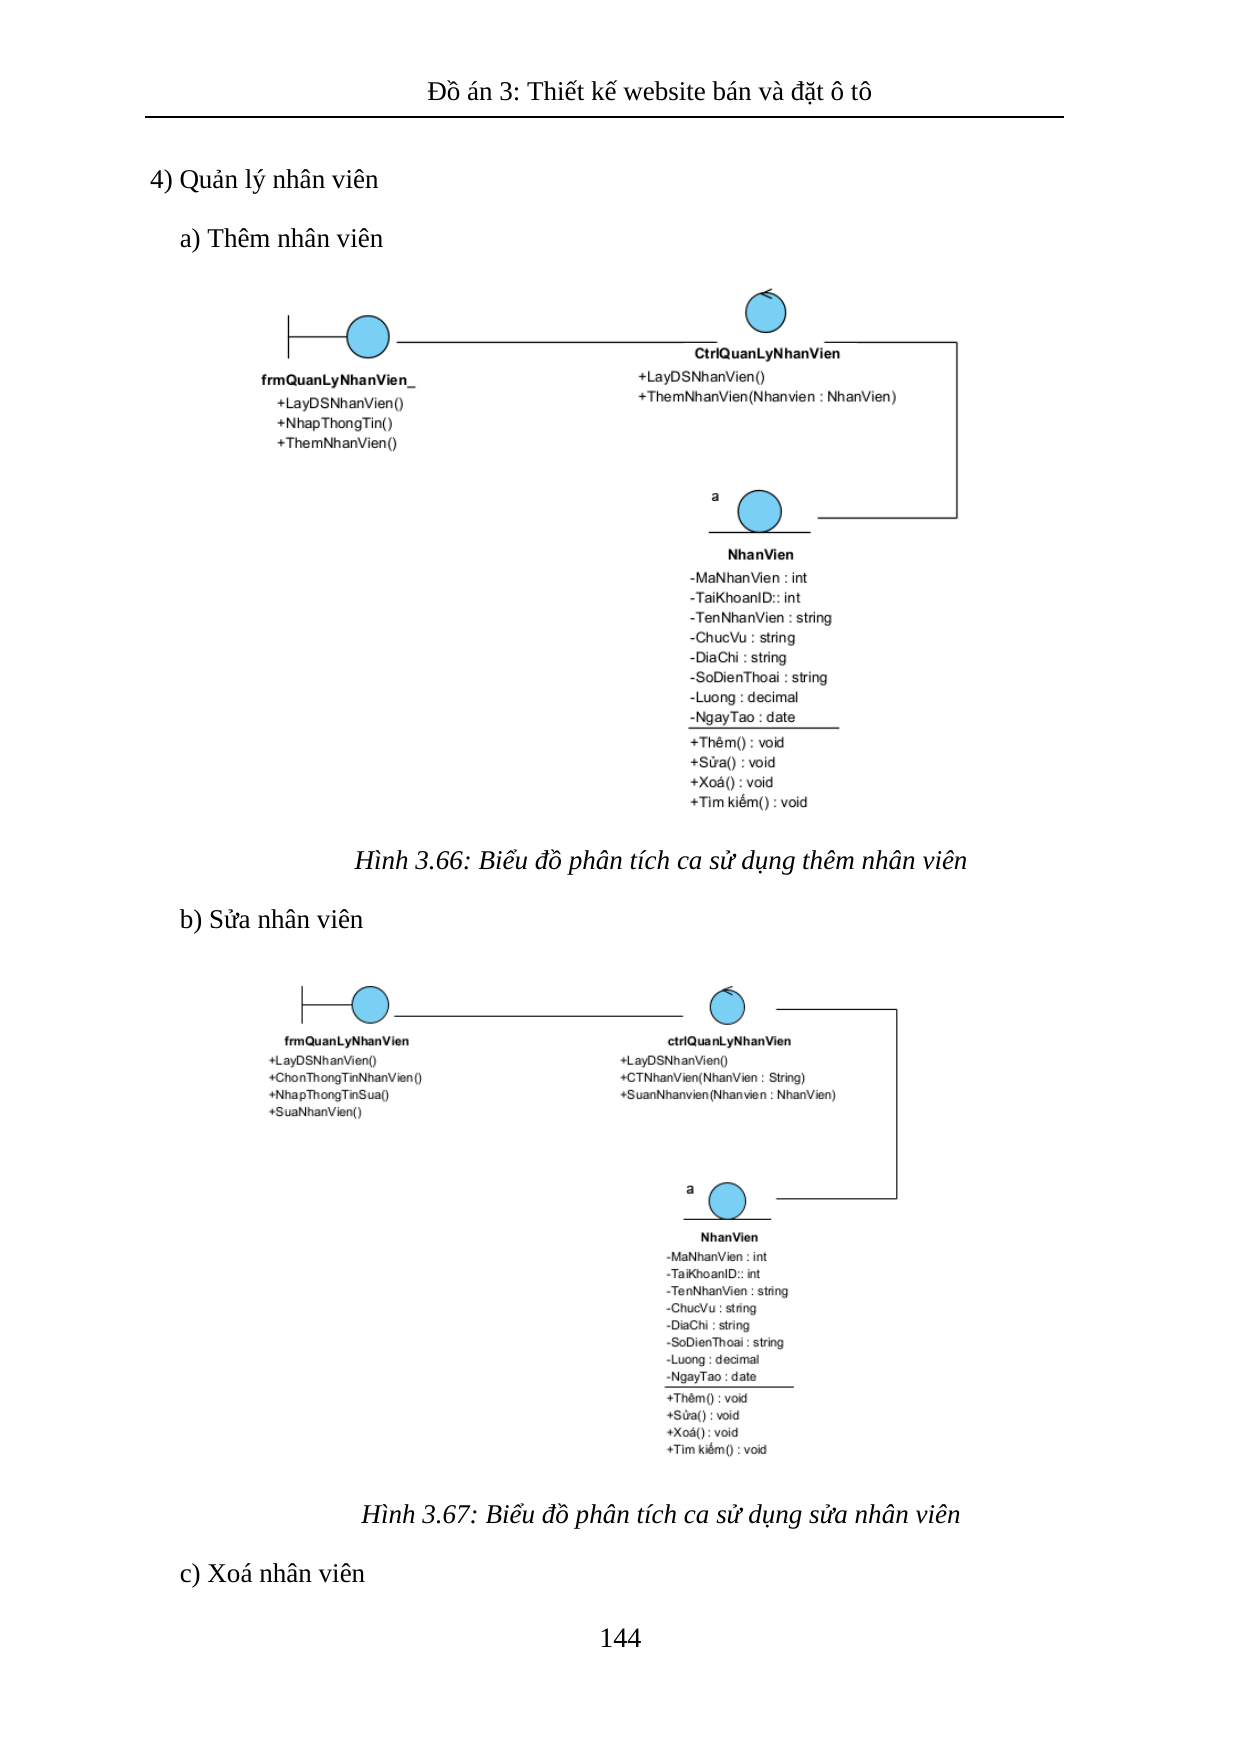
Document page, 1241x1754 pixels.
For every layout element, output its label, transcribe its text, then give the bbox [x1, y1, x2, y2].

list b) Sửa nhân viên [179, 903, 1090, 934]
text 4) Quản lý nhân viên [150, 163, 1090, 194]
list a) Thêm nhân viên [179, 222, 1090, 253]
picture [225, 281, 1015, 816]
text Hình 3.67: Biểu đồ phân tích ca sử dụng sửa nhân viên [234, 1498, 1090, 1529]
picture [230, 962, 1010, 1471]
list c) Xoá nhân viên [179, 1558, 1090, 1589]
text Hình 3.66: Biểu đồ phân tích ca sử dụng thêm nhân viên [234, 844, 1090, 875]
